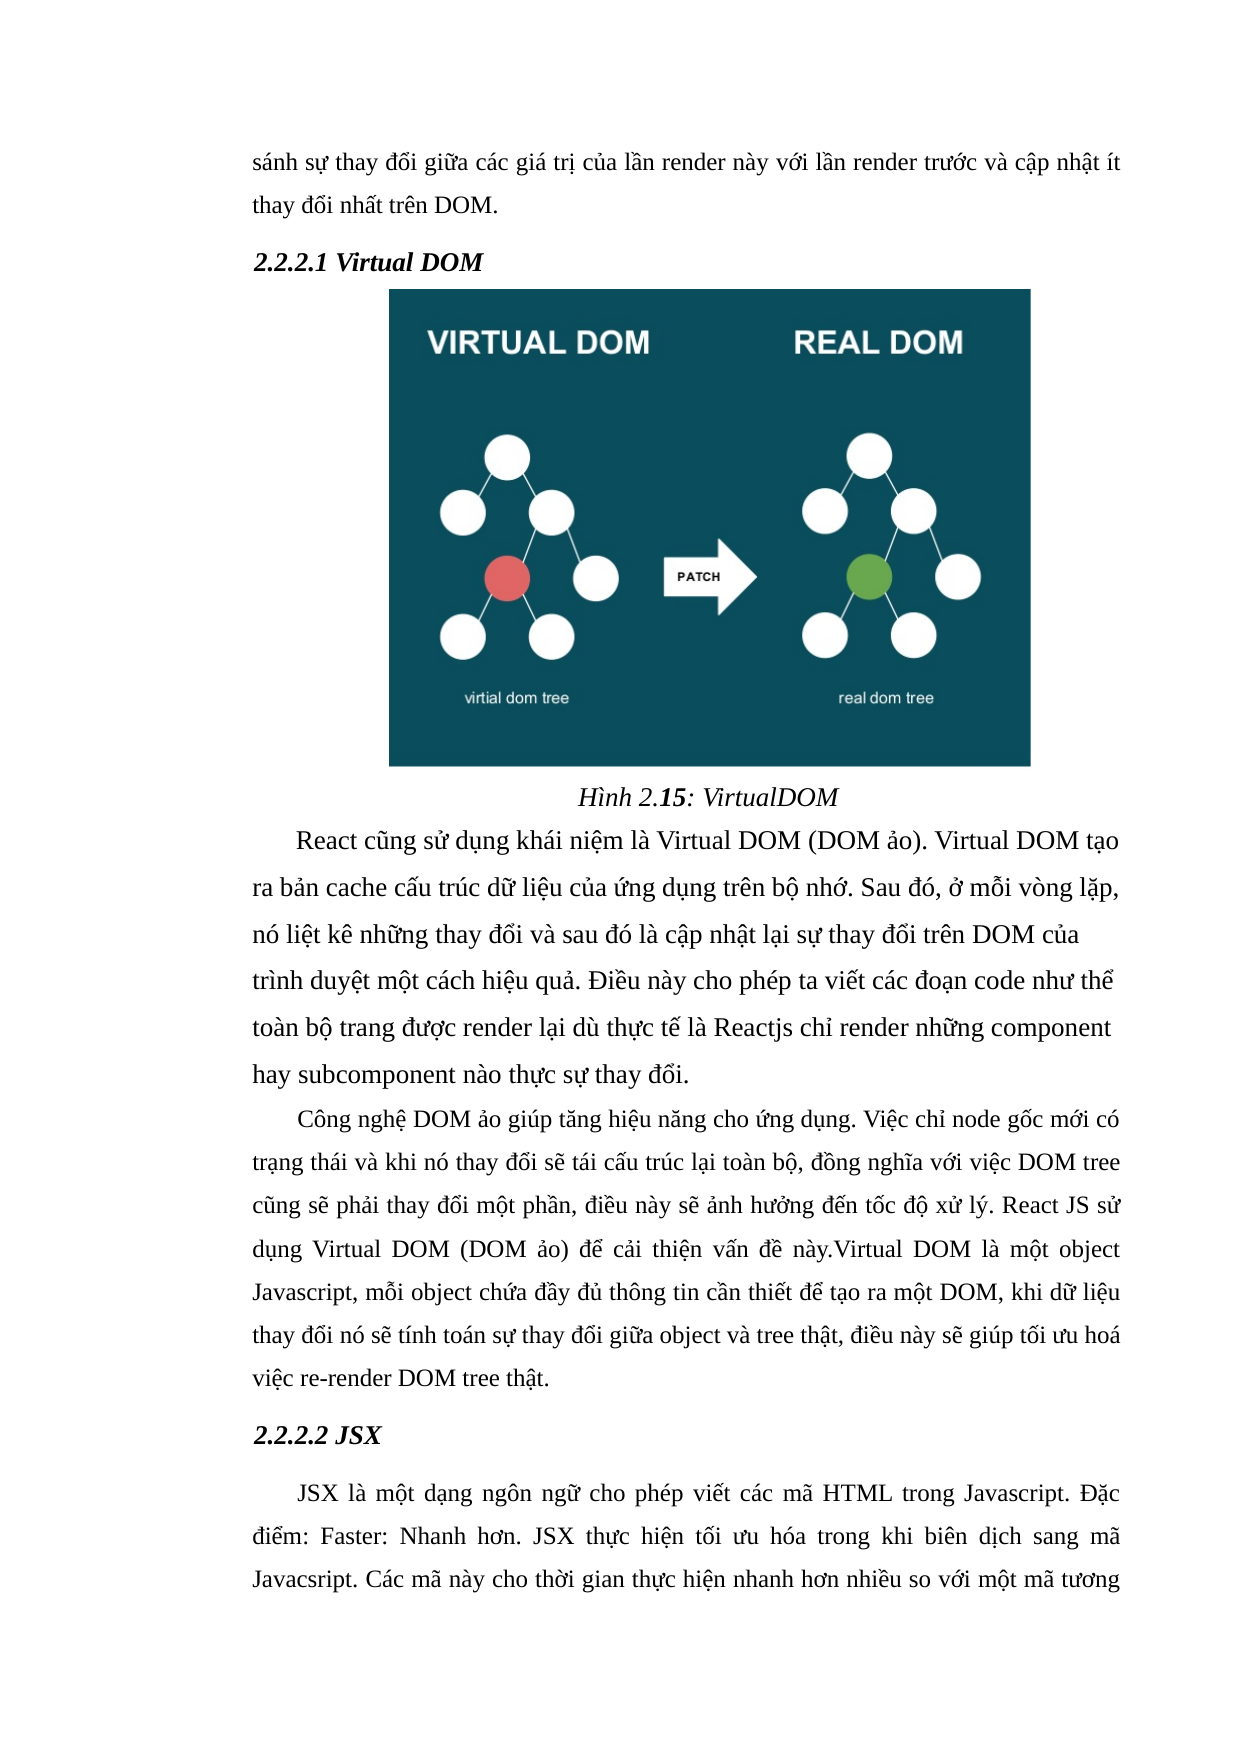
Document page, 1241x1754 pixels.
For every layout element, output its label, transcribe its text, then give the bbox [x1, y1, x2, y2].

picture [388, 289, 1031, 769]
subtitle 2.2.2.2 JSX [207, 1419, 1122, 1450]
subtitle 2.2.2.1 Virtual DOM [207, 246, 1122, 277]
text Công nghệ DOM ảo giúp tăng hiệu năng cho ứng dụng. Việc chỉ node gốc mới có trạng thái và khi nó thay đổi sẽ tái cấu trúc lại toàn bộ, đồng nghĩa với việc DOM tree cũng sẽ phải thay đổi một phần, điều này sẽ ảnh hưởng đến tốc độ xử lý. React JS sử dụng Virtual DOM (DOM ảo) để cải thiện vấn đề này.Virtual DOM là một object Javascript, mỗi object chứa đầy đủ thông tin cần thiết để tạo ra một DOM, khi dữ liệu thay đổi nó sẽ tính toán sự thay đổi giữa object và tree thật, điều này sẽ giúp tối ưu hoá việc re-render DOM tree thật. [252, 1104, 1122, 1392]
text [252, 147, 1122, 219]
text React cũng sử dụng khái niệm là Virtual DOM (DOM ảo). Virtual DOM tạo ra bản cache cấu trúc dữ liệu của ứng dụng trên bộ nhớ. Sau đó, ở mỗi vòng lặp, nó liệt kê những thay đổi và sau đó là cập nhật lại sự thay đổi trên DOM của trình duyệt một cách hiệu quả. Điều này cho phép ta viết các đoạn code như thể toàn bộ trang được render lại dù thực tế là Reactjs chỉ render những component hay subcomponent nào thực sự thay đổi. [252, 824, 1122, 1089]
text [252, 1478, 1122, 1593]
